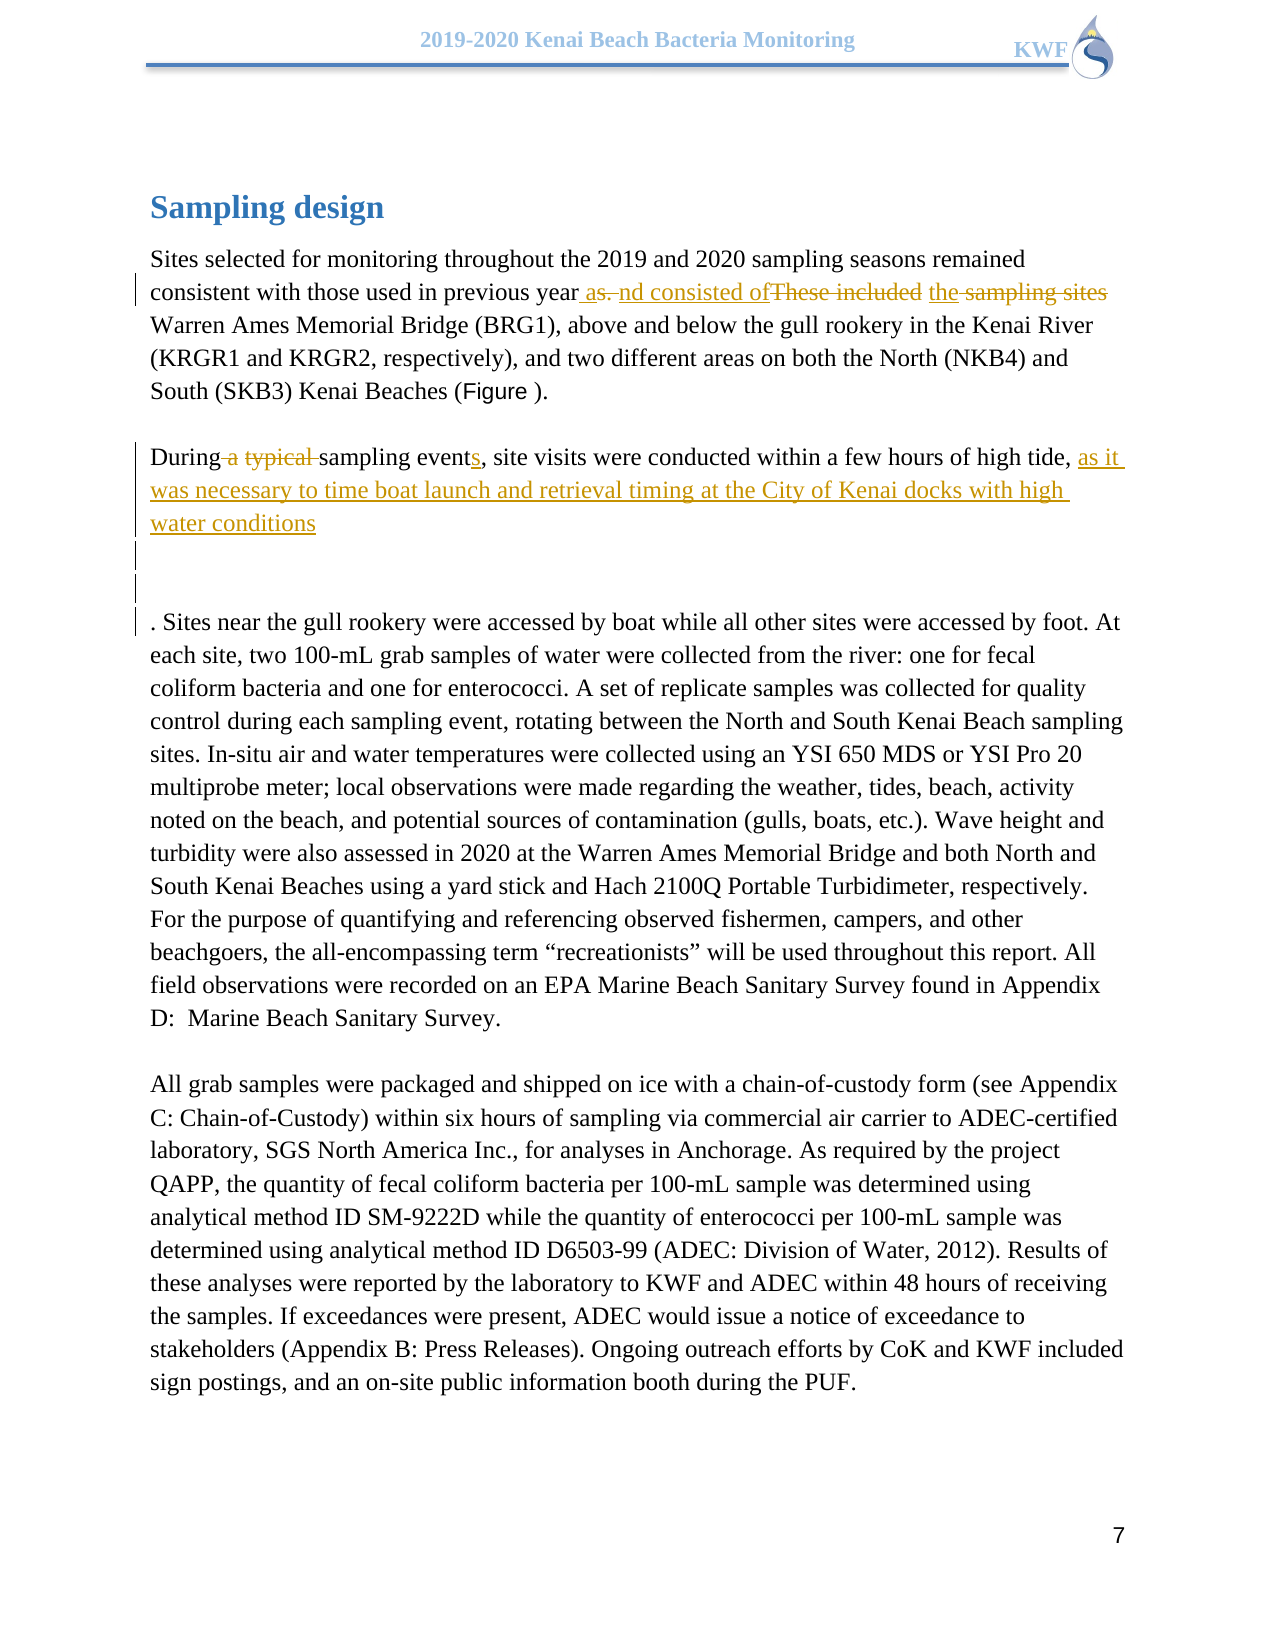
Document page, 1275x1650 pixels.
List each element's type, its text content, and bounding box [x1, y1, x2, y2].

subtitle Sampling design [150, 187, 1125, 226]
text All grab samples were packaged and shipped on ice with a chain-of-custody form (see Appendix C: Chain-of-Custody) within six hours of sampling via commercial air carrier to ADEC-certified laboratory, SGS North America Inc., for analyses in Anchorage. As required by the project QAPP, the quantity of fecal coliform bacteria per 100-mL sample was determined using analytical method ID SM-9222D while the quantity of enterococci per 100-mL sample was determined using analytical method ID D6503-99 (ADEC: Division of Water, 2012). Results of these analyses were reported by the laboratory to KWF and ADEC within 48 hours of receiving the samples. If exceedances were present, ADEC would issue a notice of exceedance to stakeholders (Appendix B: Press Releases). Ongoing outreach efforts by CoK and KWF included sign postings, and an on-site public information booth during the PUF. [150, 1069, 1125, 1396]
picture [1069, 13, 1118, 79]
text During sampling event, site visits were conducted within a few hours of high tide, [150, 442, 1125, 537]
text Sites selected for monitoring throughout the 2019 and 2020 sampling seasons remained consistent with those used in previous year Warren Ames Memorial Bridge (BRG1), above and below the gull rookery in the Kenai River (KRGR1 and KRGR2, respectively), and two different areas on both the North (NKB4) and South (SKB3) Kenai Beaches (Figure 2). [150, 244, 1125, 405]
text . Sites near the gull rookery were accessed by boat while all other sites were accessed by foot. At each site, two 100-mL grab samples of water were collected from the river: one for fecal coliform bacteria and one for enterococci. A set of replicate samples was collected for quality control during each sampling event, rotating between the North and South Kenai Beach sampling sites. In-situ air and water temperatures were collected using an YSI 650 MDS or YSI Pro 20 multiprobe meter; local observations were made regarding the weather, tides, beach, activity noted on the beach, and potential sources of contamination (gulls, boats, etc.). Wave height and turbidity were also assessed in 2020 at the Warren Ames Memorial Bridge and both North and South Kenai Beaches using a yard stick and Hach 2100Q Portable Turbidimeter, respectively. For the purpose of quantifying and referencing observed fishermen, campers, and other beachgoers, the all-encompassing term “recreationists” will be used throughout this report. All field observations were recorded on an EPA Marine Beach Sanitary Survey found in Appendix D: EPA Marine Beach Sanitary Survey. [150, 607, 1125, 1032]
